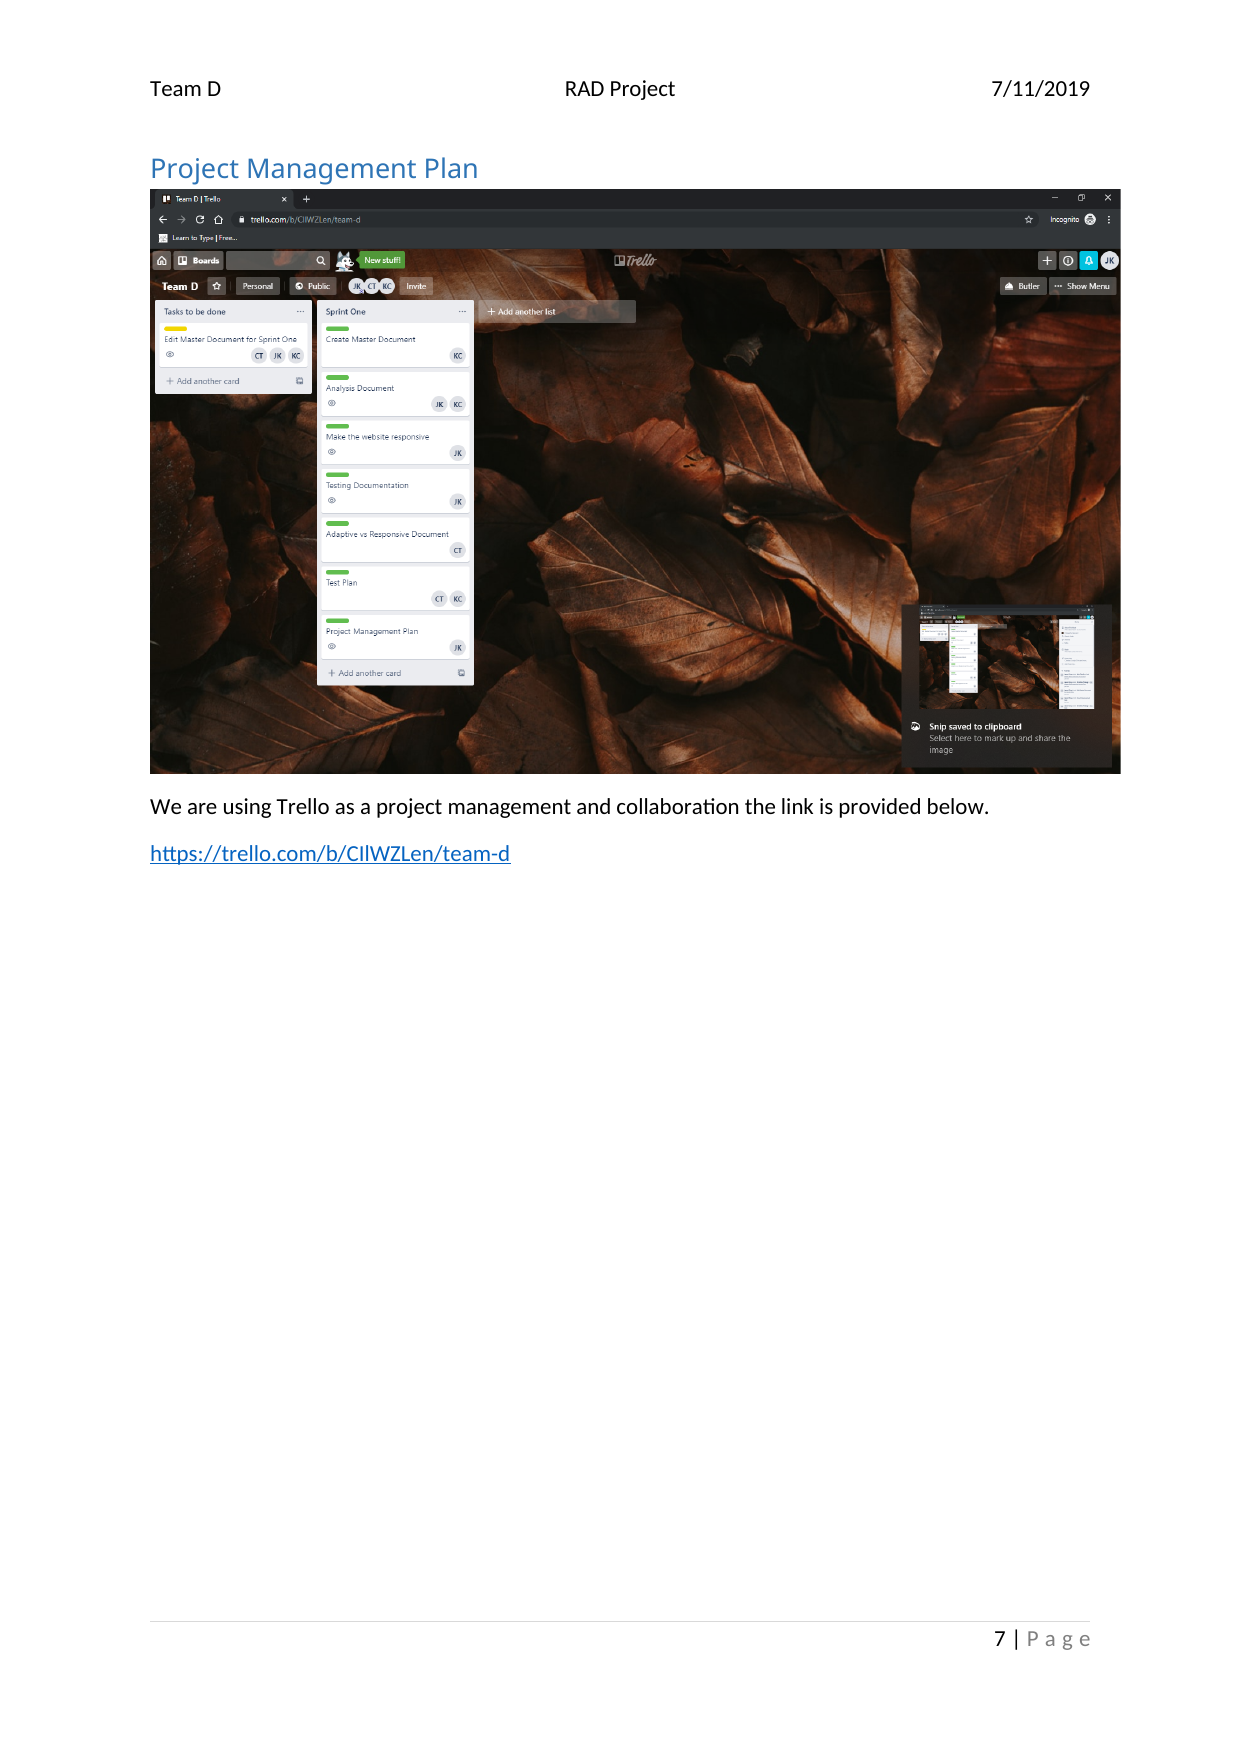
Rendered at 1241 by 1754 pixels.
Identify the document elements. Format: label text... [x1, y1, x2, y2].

text We are using Trello as a project management and collaboration the link is provided below. [150, 792, 1090, 820]
picture [150, 189, 1121, 774]
subtitle Project Management Plan [150, 150, 1090, 187]
text https://trello.com/b/CIlWZLen/team-d [150, 839, 1090, 867]
